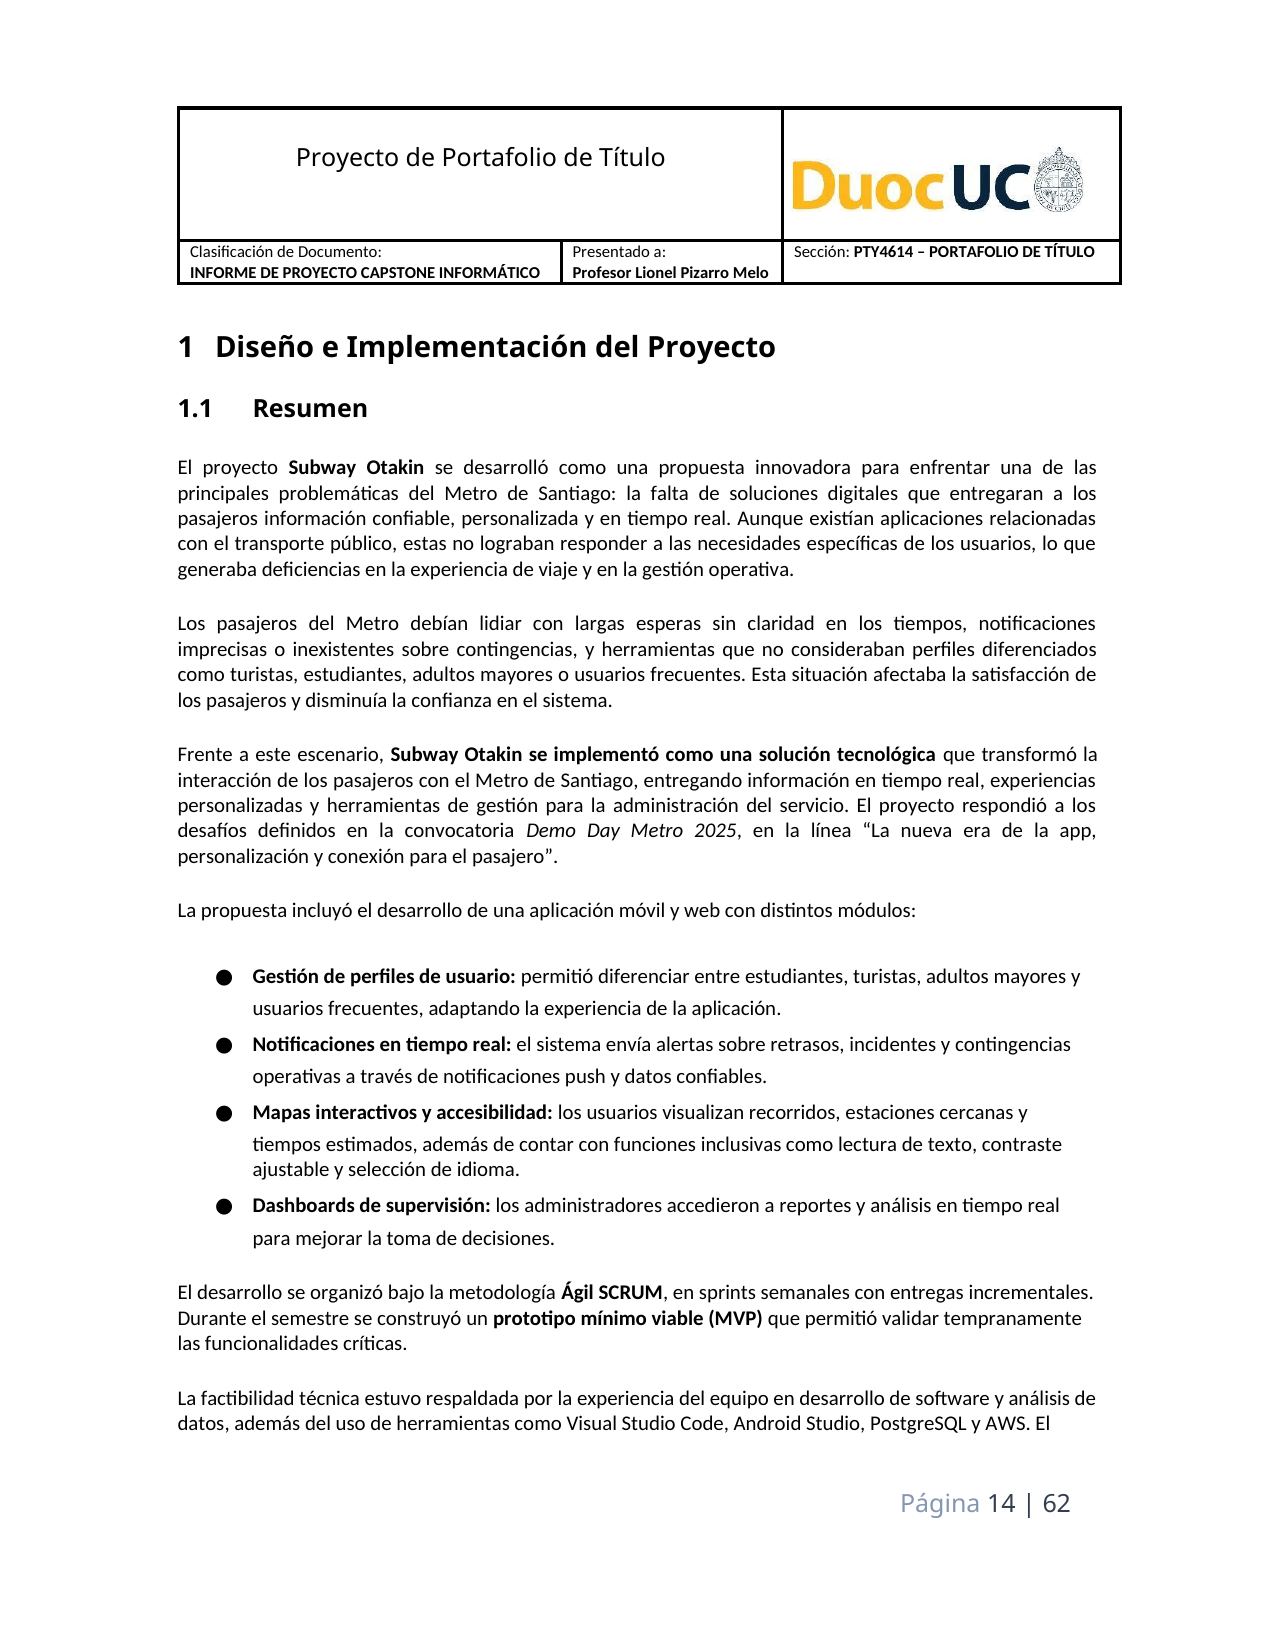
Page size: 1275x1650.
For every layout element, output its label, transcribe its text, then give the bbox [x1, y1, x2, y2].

text El proyecto Subway Otakin se desarrolló como una propuesta innovadora para enfrentar una de las principales problemáticas del Metro de Santiago: la falta de soluciones digitales que entregaran a los pasajeros información confiable, personalizada y en tiempo real. Aunque existían aplicaciones relacionadas con el transporte público, estas no lograban responder a las necesidades específicas de los usuarios, lo que generaba deficiencias en la experiencia de viaje y en la gestión operativa. [177, 454, 1098, 581]
list Gestión de perfiles de usuario: permitió diferenciar entre estudiantes, turistas, adultos mayores y usuarios frecuentes, adaptando la experiencia de la aplicación. [215, 952, 1098, 1020]
picture [791, 146, 1085, 212]
list Dashboards de supervisión: los administradores accedieron a reportes y análisis en tiempo real para mejorar la toma de decisiones. [215, 1182, 1098, 1250]
list Notificaciones en tiempo real: el sistema envía alertas sobre retrasos, incidentes y contingencias operativas a través de notificaciones push y datos confiables. [215, 1020, 1098, 1088]
list Mapas interactivos y accesibilidad: los usuarios visualizan recorridos, estaciones cercanas y tiempos estimados, además de contar con funciones inclusivas como lectura de texto, contraste ajustable y selección de idioma. [215, 1088, 1098, 1182]
text La propuesta incluyó el desarrollo de una aplicación móvil y web con distintos módulos: [177, 898, 1098, 923]
text El desarrollo se organizó bajo la metodología Ágil SCRUM, en sprints semanales con entregas incrementales. Durante el semestre se construyó un prototipo mínimo viable (MVP) que permitió validar tempranamente las funcionalidades críticas. [177, 1279, 1098, 1356]
subtitle Resumen [177, 391, 1098, 425]
text Los pasajeros del Metro debían lidiar con largas esperas sin claridad en los tiempos, notificaciones imprecisas o inexistentes sobre contingencias, y herramientas que no consideraban perfiles diferenciados como turistas, estudiantes, adultos mayores o usuarios frecuentes. Esta situación afectaba la satisfacción de los pasajeros y disminuía la confianza en el sistema. [177, 611, 1098, 712]
subtitle Diseño e Implementación del Proyecto [177, 326, 1098, 366]
text Frente a este escenario, Subway Otakin se implementó como una solución tecnológica que transformó la interacción de los pasajeros con el Metro de Santiago, entregando información en tiempo real, experiencias personalizadas y herramientas de gestión para la administración del servicio. El proyecto respondió a los desafíos definidos en la convocatoria Demo Day Metro 2025, en la línea “La nueva era de la app, personalización y conexión para el pasajero”. [177, 741, 1098, 868]
